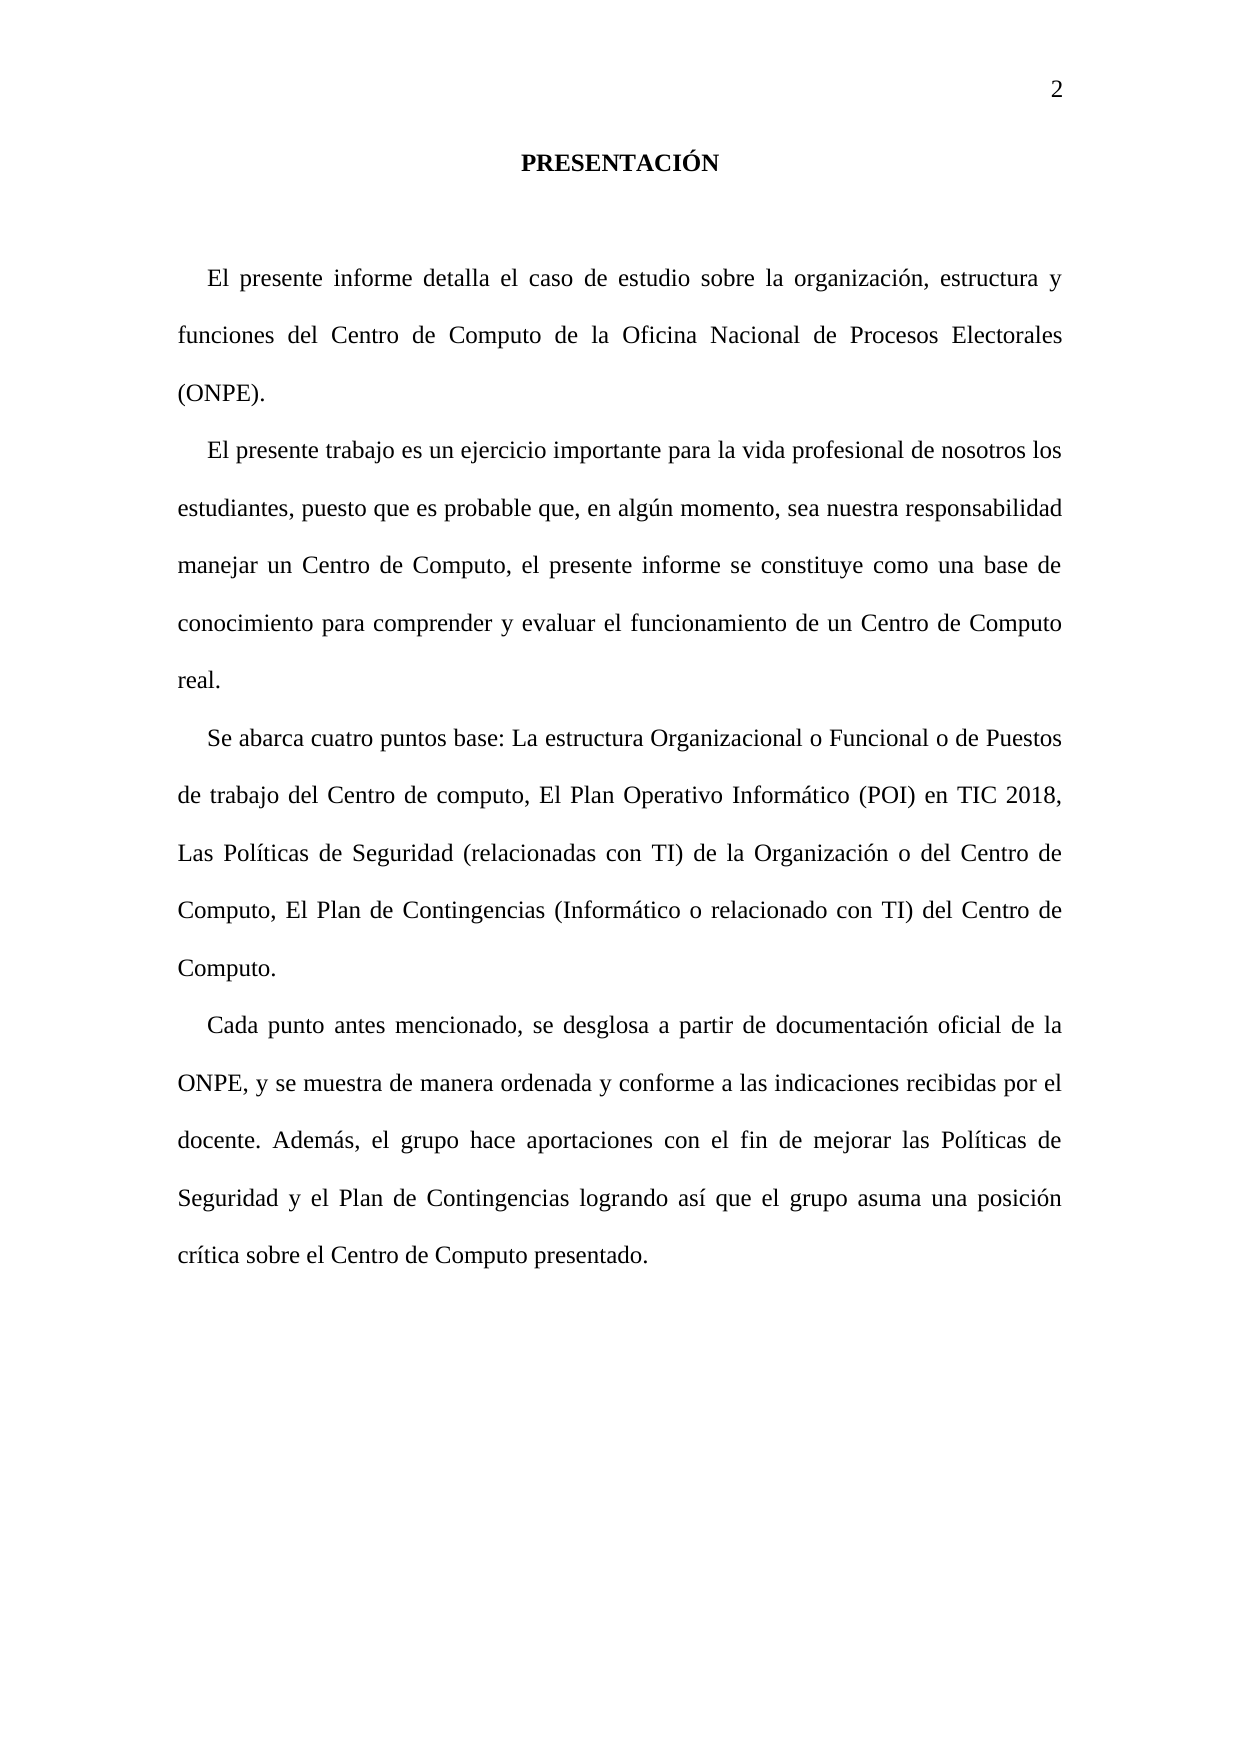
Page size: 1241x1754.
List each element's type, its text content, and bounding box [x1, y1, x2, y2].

subtitle PRESENTACIÓN [177, 148, 1063, 176]
text Cada punto antes mencionado, se desglosa a partir de documentación oficial de la ONPE, y se muestra de manera ordenada y conforme a las indicaciones recibidas por el docente. Además, el grupo hace aportaciones con el fin de mejorar las Políticas de Seguridad y el Plan de Contingencias logrando así que el grupo asuma una posición crítica sobre el Centro de Computo presentado. [177, 1010, 1063, 1269]
text Se abarca cuatro puntos base: La estructura Organizacional o Funcional o de Puestos de trabajo del Centro de computo, El Plan Operativo Informático (POI) en TIC 2018, Las Políticas de Seguridad (relacionadas con TI) de la Organización o del Centro de Computo, El Plan de Contingencias (Informático o relacionado con TI) del Centro de Computo. [177, 723, 1063, 981]
text El presente informe detalla el caso de estudio sobre la organización, estructura y funciones del Centro de Computo de la Oficina Nacional de Procesos Electorales (ONPE). [177, 263, 1063, 406]
text El presente trabajo es un ejercicio importante para la vida profesional de nosotros los estudiantes, puesto que es probable que, en algún momento, sea nuestra responsabilidad manejar un Centro de Computo, el presente informe se constituye como una base de conocimiento para comprender y evaluar el funcionamiento de un Centro de Computo real. [177, 435, 1063, 694]
